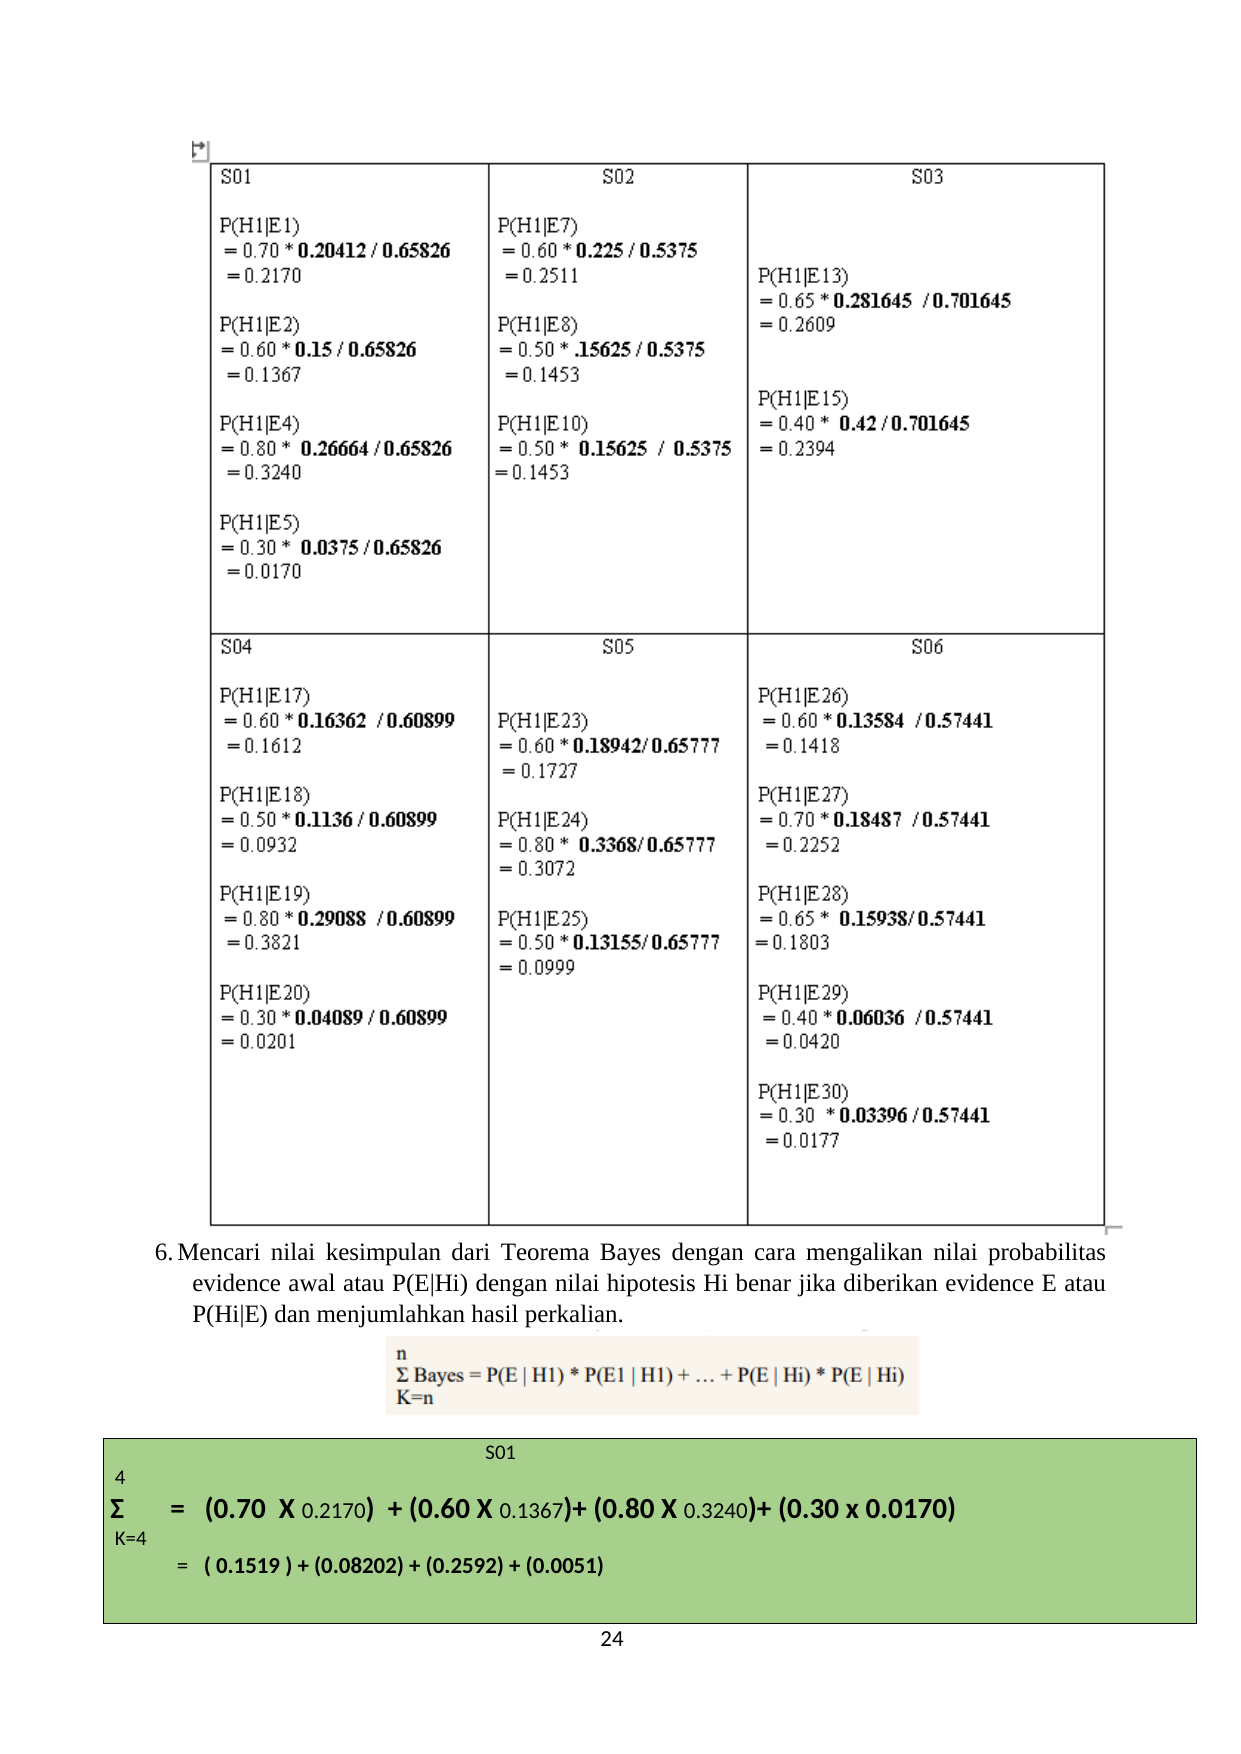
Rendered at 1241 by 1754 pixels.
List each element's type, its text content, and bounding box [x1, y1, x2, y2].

picture [380, 1330, 920, 1419]
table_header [104, 1439, 1196, 1623]
list Mencari nilai kesimpulan dari Teorema Bayes dengan cara mengalikan nilai probabilitas evidence awal atau P(E|Hi) dengan nilai hipotesis Hi benar jika diberikan evidence E atau P(Hi|E) dan menjumlahkan hasil perkalian. [154, 1237, 1107, 1328]
picture [192, 141, 1123, 1235]
